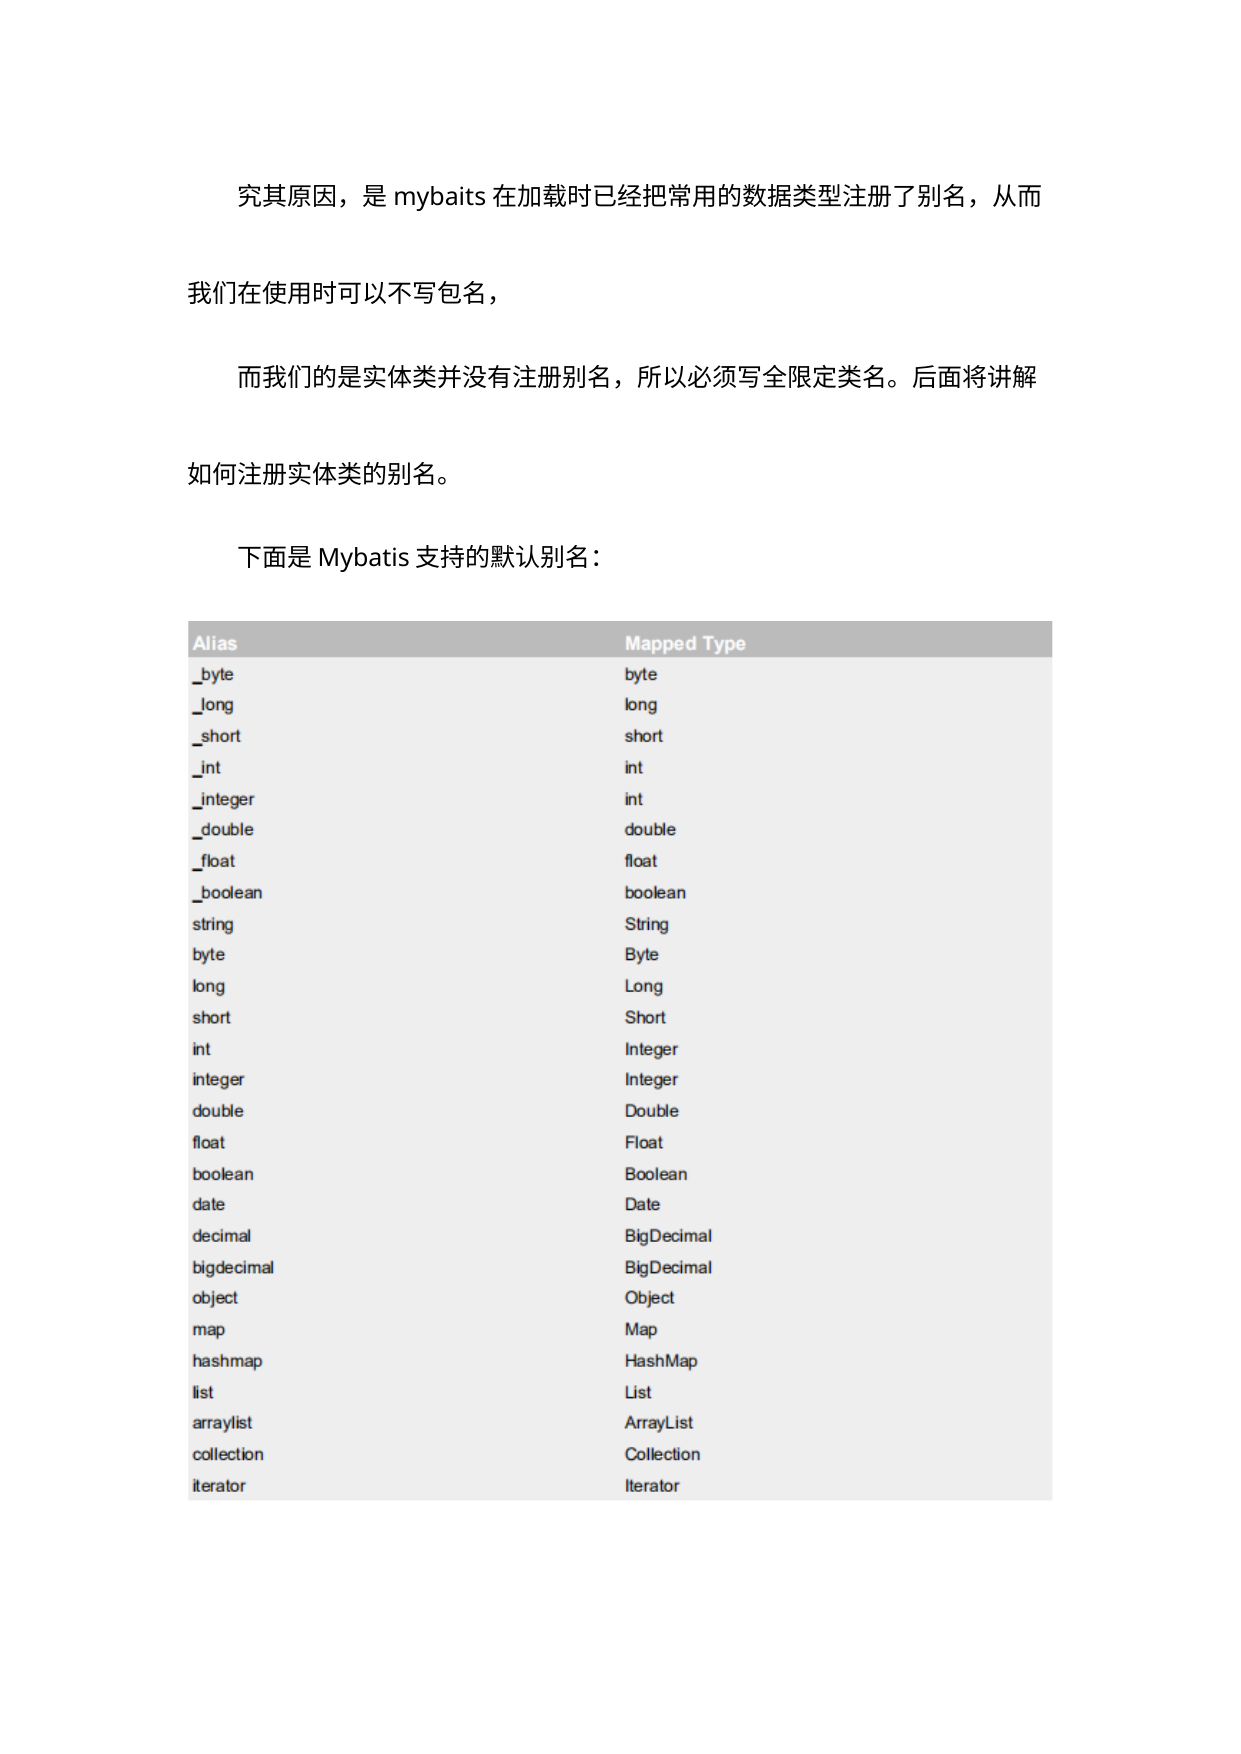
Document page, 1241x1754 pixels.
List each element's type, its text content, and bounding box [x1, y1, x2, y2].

text 下面是Mybatis支持的默认别名： [187, 523, 1053, 588]
text 而我们的是实体类并没有注册别名，所以必须写全限定类名。后面将讲解如何注册实体类的别名。 [187, 343, 1053, 505]
text 究其原因，是 mybaits 在加载时已经把常用的数据类型注册了别名，从而我们在使用时可以不写包名， [187, 162, 1053, 324]
picture [187, 621, 1053, 1502]
